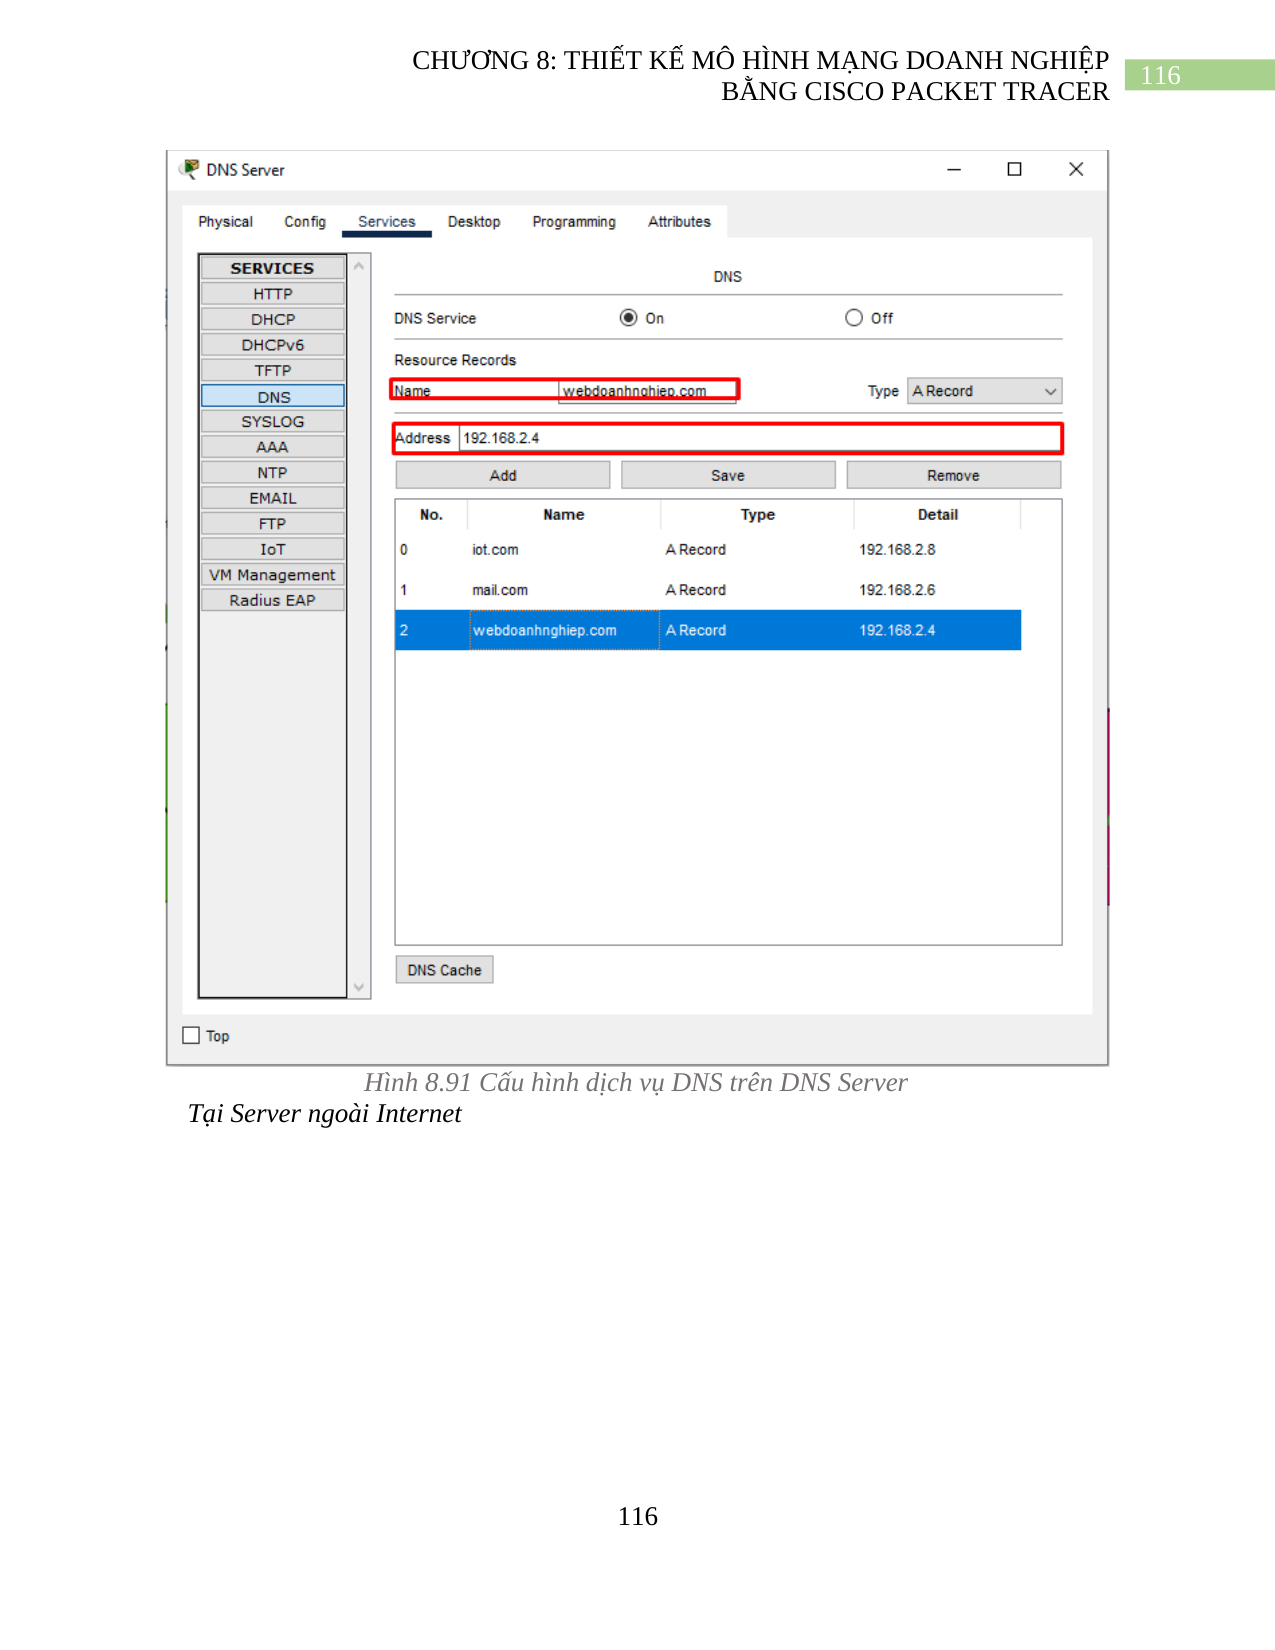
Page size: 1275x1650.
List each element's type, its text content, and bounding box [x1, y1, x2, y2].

text Tại Server ngoài Internet [150, 1097, 1125, 1128]
picture [165, 150, 1110, 1067]
